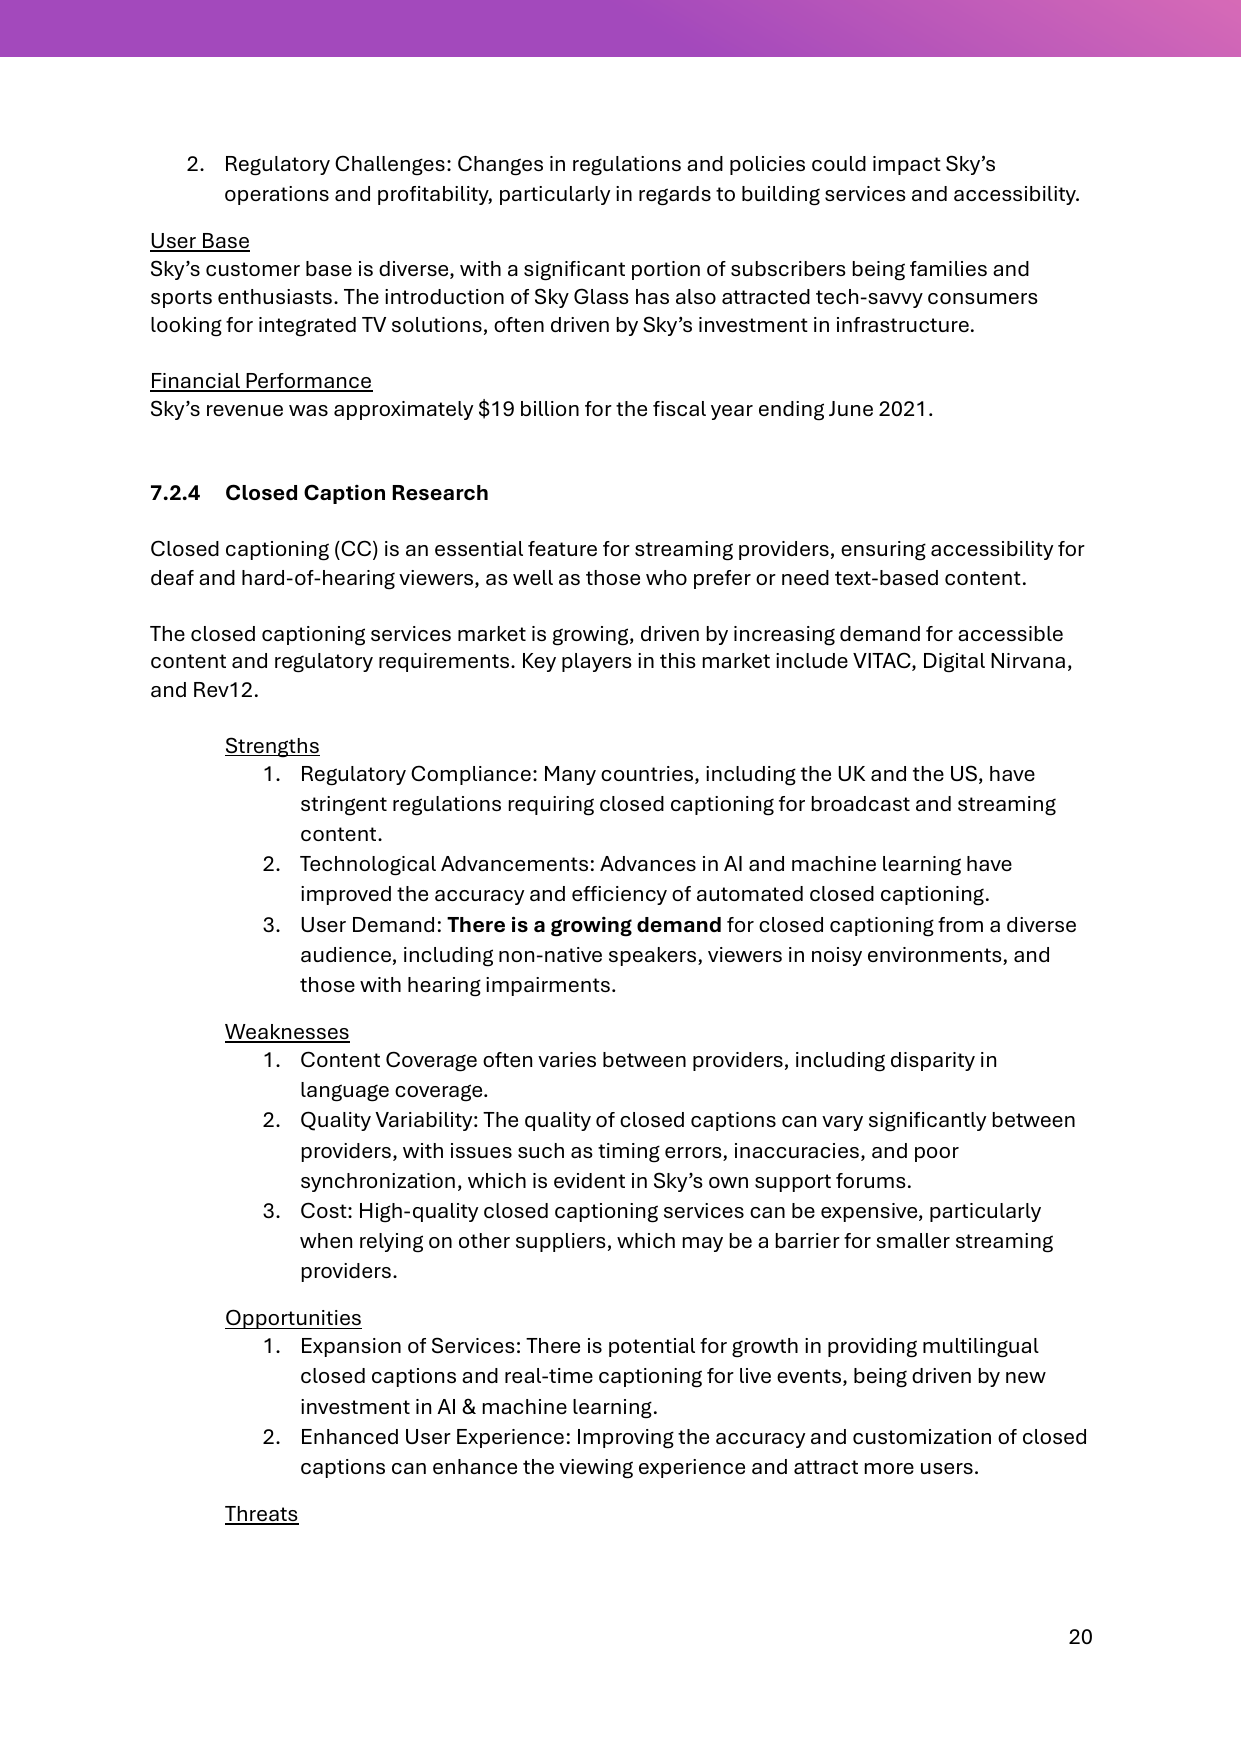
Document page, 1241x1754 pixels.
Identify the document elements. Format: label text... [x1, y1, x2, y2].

text The closed captioning services market is growing, driven by increasing demand for accessible content and regulatory requirements. Key players in this market include VITAC, Digital Nirvana, and Rev12. [150, 619, 1093, 703]
subtitle Closed Caption Research [150, 479, 1093, 507]
text Weaknesses [225, 1018, 1093, 1046]
list Regulatory Compliance: Many countries, including the UK and the US, have stringent regulations requiring closed captioning for broadcast and streaming content. [262, 759, 1093, 848]
text Threats [225, 1500, 1093, 1528]
list Regulatory Challenges: Changes in regulations and policies could impact Sky’s operations and profitability, particularly in regards to building services and accessibility. [186, 150, 1093, 208]
text Strengths [225, 731, 1093, 759]
text User Base [150, 227, 1093, 255]
text Financial Performance [150, 367, 1093, 395]
list Enhanced User Experience: Improving the accuracy and customization of closed captions can enhance the viewing experience and attract more users. [262, 1423, 1093, 1481]
list Quality Variability: The quality of closed captions can vary significantly between providers, with issues such as timing errors, inaccuracies, and poor synchronization, which is evident in Sky’s own support forums. [262, 1106, 1093, 1195]
list Expansion of Services: There is potential for growth in providing multilingual closed captions and real-time captioning for live events, being driven by new investment in AI & machine learning. [262, 1332, 1093, 1421]
list Cost: High-quality closed captioning services can be expensive, particularly when relying on other suppliers, which may be a barrier for smaller streaming providers. [262, 1197, 1093, 1285]
text Sky’s customer base is diverse, with a significant portion of subscribers being families and sports enthusiasts. The introduction of Sky Glass has also attracted tech-savvy consumers looking for integrated TV solutions, often driven by Sky’s investment in infrastructure. [150, 255, 1093, 339]
text Sky’s revenue was approximately $19 billion for the fiscal year ending June 2021. [150, 395, 1093, 423]
text Opportunities [225, 1304, 1093, 1332]
list Technological Advancements: Advances in AI and machine learning have improved the accuracy and efficiency of automated closed captioning. [262, 850, 1093, 908]
text Closed captioning (CC) is an essential feature for streaming providers, ensuring accessibility for deaf and hard-of-hearing viewers, as well as those who prefer or need text-based content. [150, 535, 1093, 591]
list User Demand: There is a growing demand for closed captioning from a diverse audience, including non-native speakers, viewers in noisy environments, and those with hearing impairments. [262, 911, 1093, 999]
list Content Coverage often varies between providers, including disparity in language coverage. [262, 1046, 1093, 1104]
